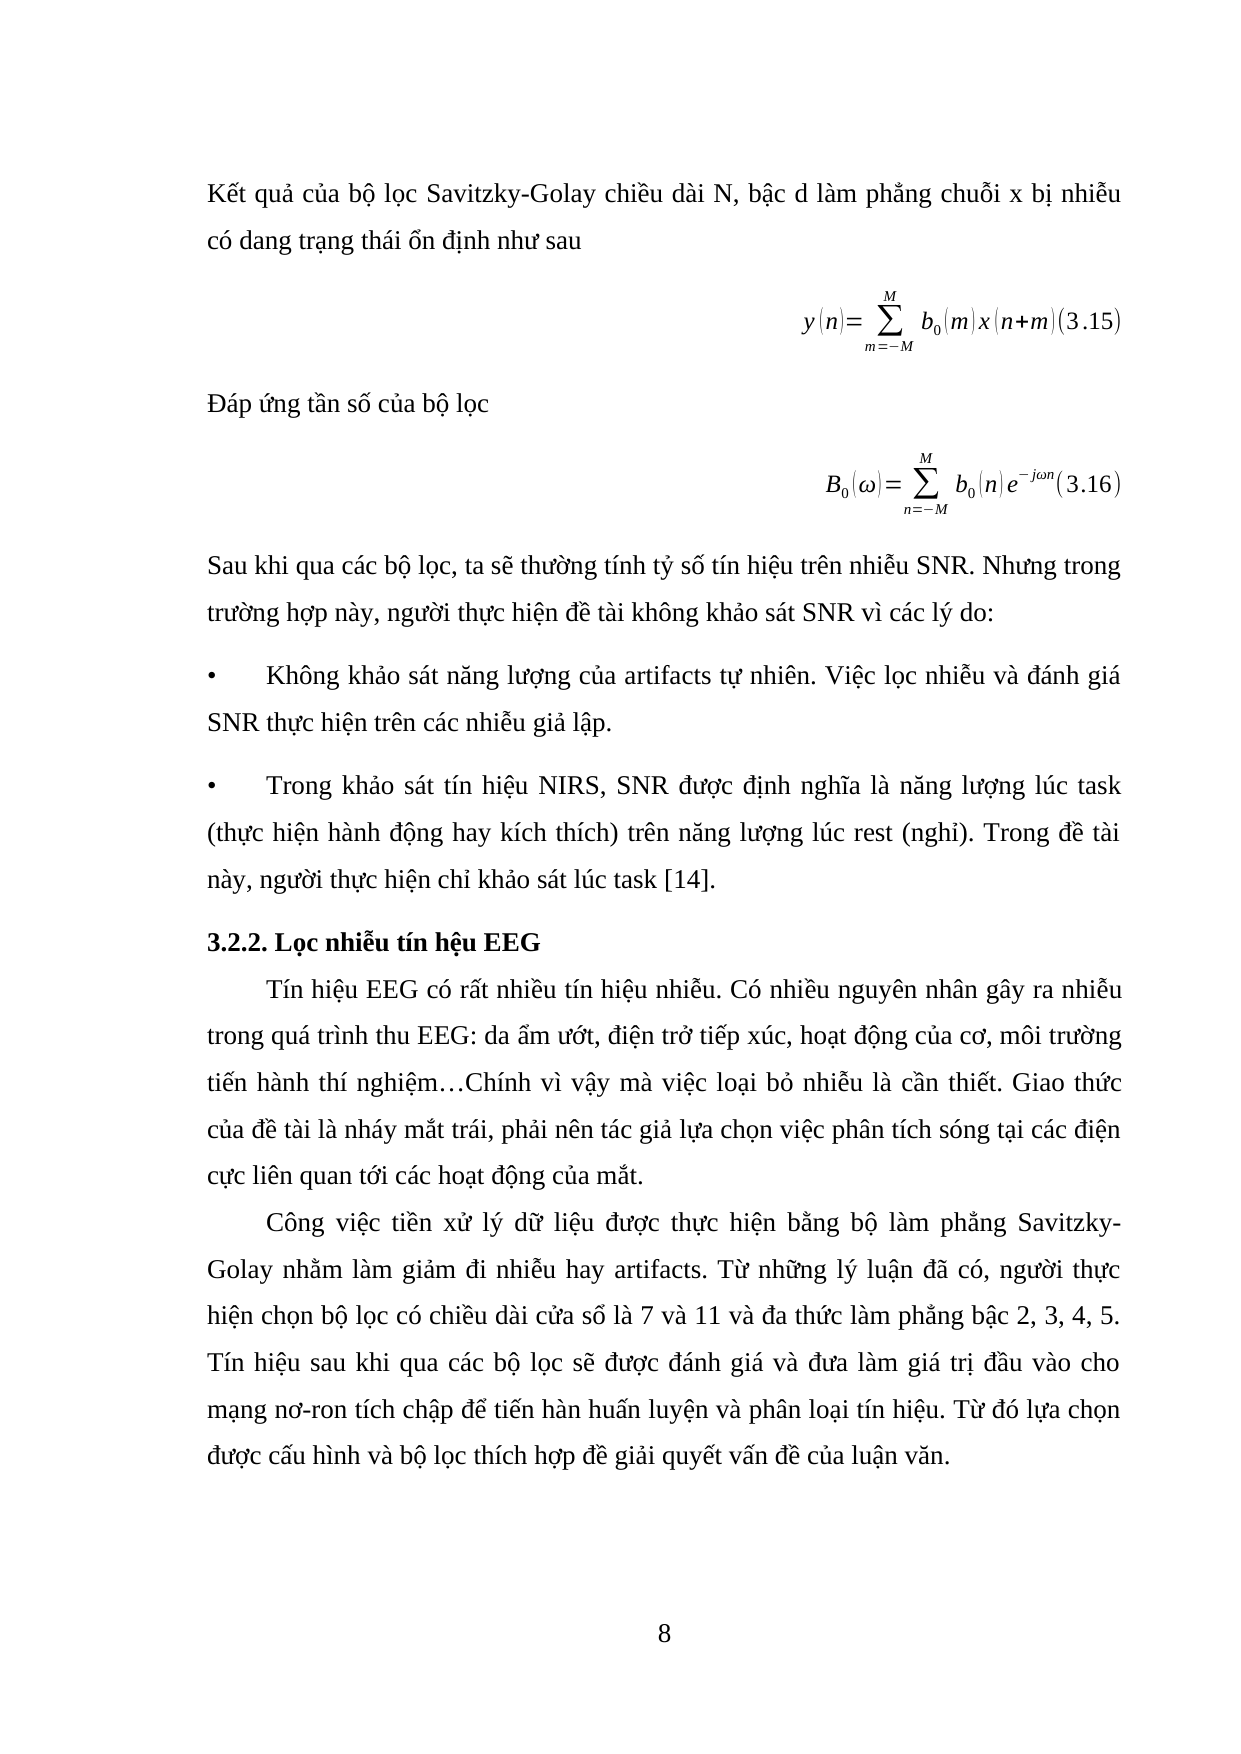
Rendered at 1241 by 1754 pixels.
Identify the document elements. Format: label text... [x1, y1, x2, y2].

text Đáp ứng tần số của bộ lọc [207, 387, 1122, 418]
text Kết quả của bộ lọc Savitzky-Golay chiều dài N, bậc d làm phẳng chuỗi x bị nhiễu có dang trạng thái ổn định như sau [207, 177, 1122, 255]
text • Trong khảo sát tín hiệu NIRS, SNR được định nghĩa là năng lượng lúc task (thực hiện hành động hay kích thích) trên năng lượng lúc rest (nghỉ). Trong đề tài này, người thực hiện chỉ khảo sát lúc task. [207, 769, 1122, 894]
list Tín hiệu EEG có rất nhiều tín hiệu nhiễu. Có nhiều nguyên nhân gây ra nhiễu trong quá trình thu EEG: da ẩm ướt, điện trở tiếp xúc, hoạt động của cơ, môi trường tiến hành thí nghiệm…Chính vì vậy mà việc loại bỏ nhiễu là cần thiết. Giao thức của đề tài là nháy mắt trái, phải nên tác giả lựa chọn việc phân tích sóng tại các điện cực liên quan tới các hoạt động của mắt. [207, 973, 1122, 1191]
list Công việc tiền xử lý dữ liệu được thực hiện bằng bộ làm phẳng Savitzky-Golay nhằm làm giảm đi nhiễu hay artifacts. Từ những lý luận đã có, người thực hiện chọn bộ lọc có chiều dài cửa sổ là 7 và 11 và đa thức làm phẳng bậc 2, 3, 4, 5. Tín hiệu sau khi qua các bộ lọc sẽ được đánh giá và đưa làm giá trị đầu vào cho mạng nơ-ron tích chập để tiến hàn huấn luyện và phân loại tín hiệu. Từ đó lựa chọn được cấu hình và bộ lọc thích hợp đề giải quyết vấn đề của luận văn. [207, 1206, 1122, 1471]
text • Không khảo sát năng lượng của artifacts tự nhiên. Việc lọc nhiễu và đánh giá SNR thực hiện trên các nhiễu giả lập. [207, 659, 1122, 737]
subtitle 3.2.2. Lọc nhiễu tín hệu EEG [207, 926, 1122, 957]
text Sau khi qua các bộ lọc, ta sẽ thường tính tỷ số tín hiệu trên nhiễu SNR. Nhưng trong trường hợp này, người thực hiện đề tài không khảo sát SNR vì các lý do: [207, 549, 1122, 627]
